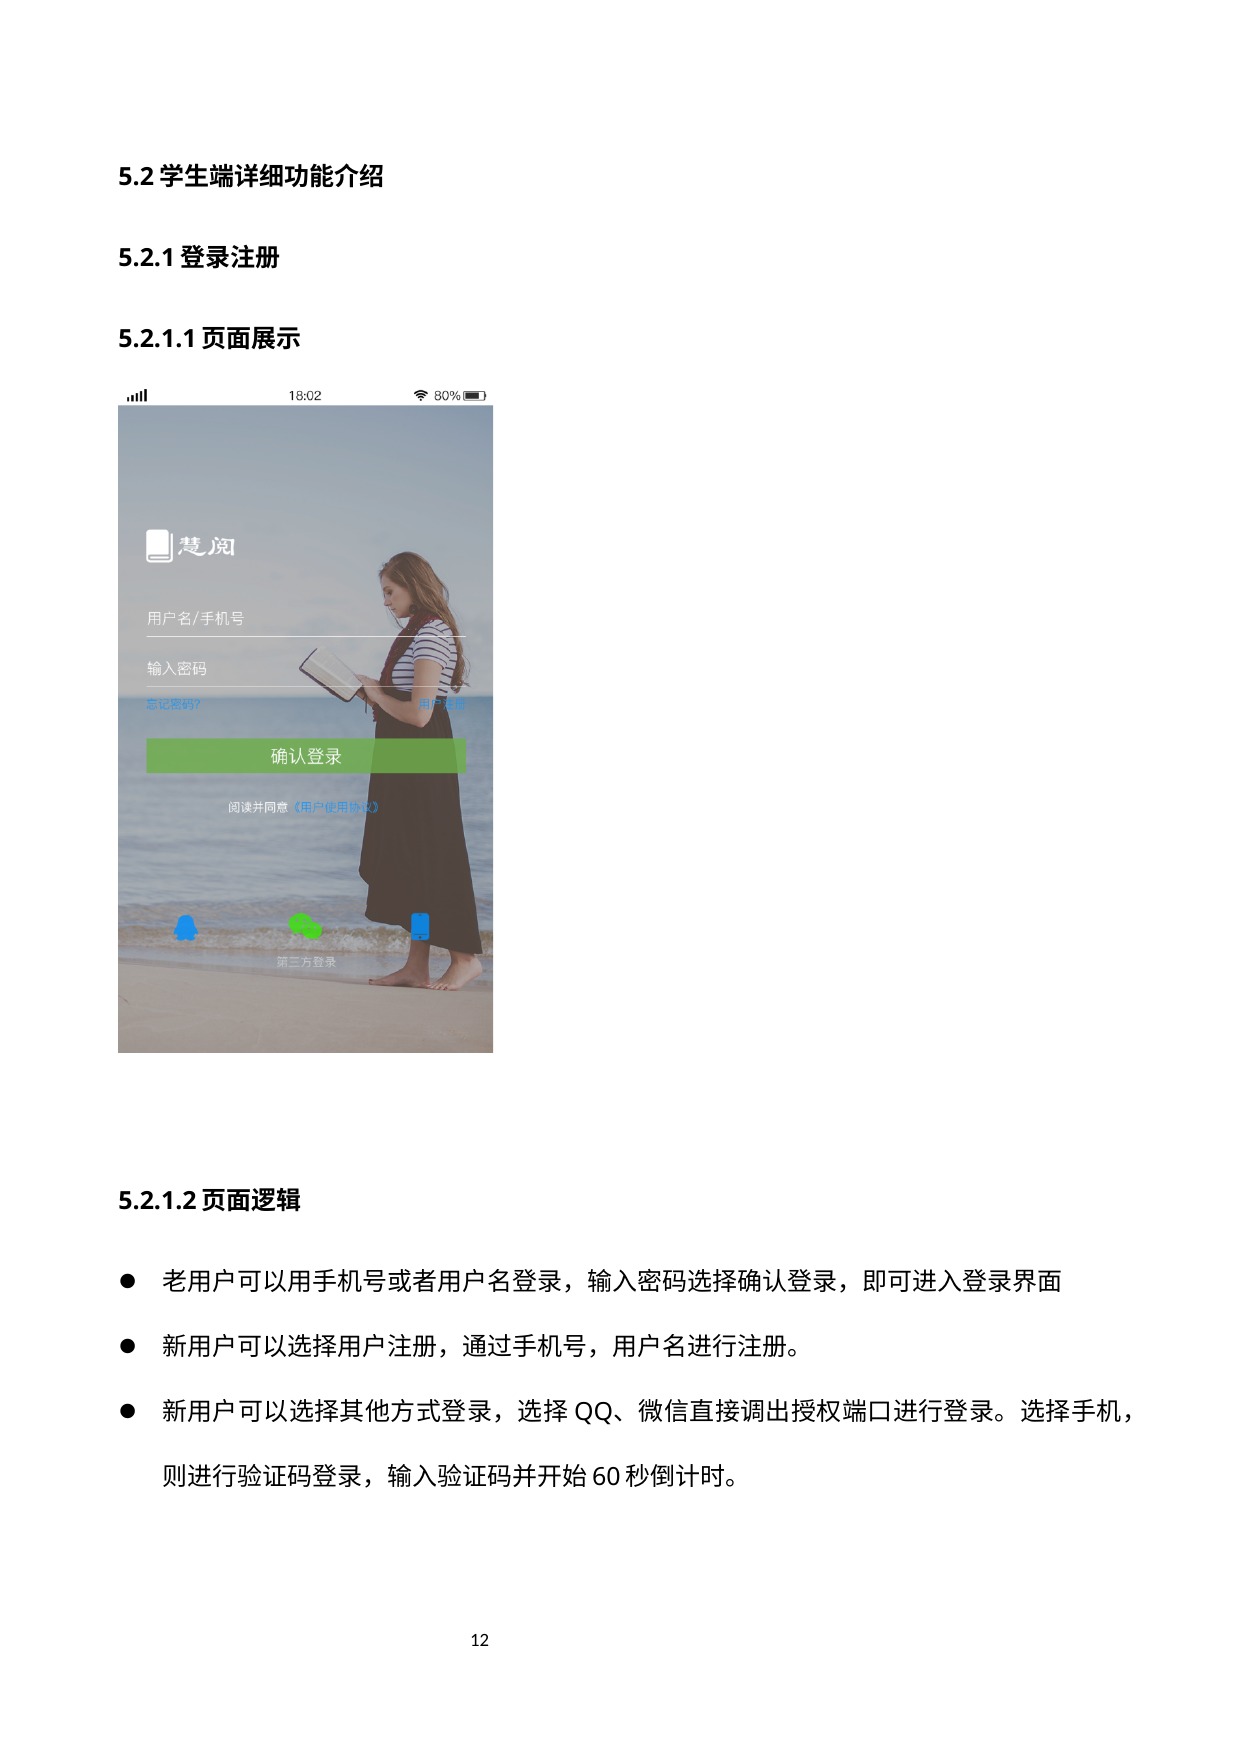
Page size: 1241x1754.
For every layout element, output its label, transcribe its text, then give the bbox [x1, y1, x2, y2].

list 老用户可以用手机号或者用户名登录，输入密码选择确认登录，即可进入登录界面 [118, 1247, 1122, 1312]
list 新用户可以选择用户注册，通过手机号，用户名进行注册。 [118, 1312, 1122, 1377]
text 5.2.1.2页面逻辑 [118, 1166, 1122, 1231]
picture [118, 385, 494, 1053]
text 5.2.1.1页面展示 [118, 304, 1122, 369]
text 5.2学生端详细功能介绍 [118, 142, 1122, 207]
list 新用户可以选择其他方式登录，选择QQ、微信直接调出授权端口进行登录。选择手机，则进行验证码登录，输入验证码并开始60秒倒计时。 [118, 1377, 1122, 1507]
text 5.2.1登录注册 [118, 223, 1122, 288]
